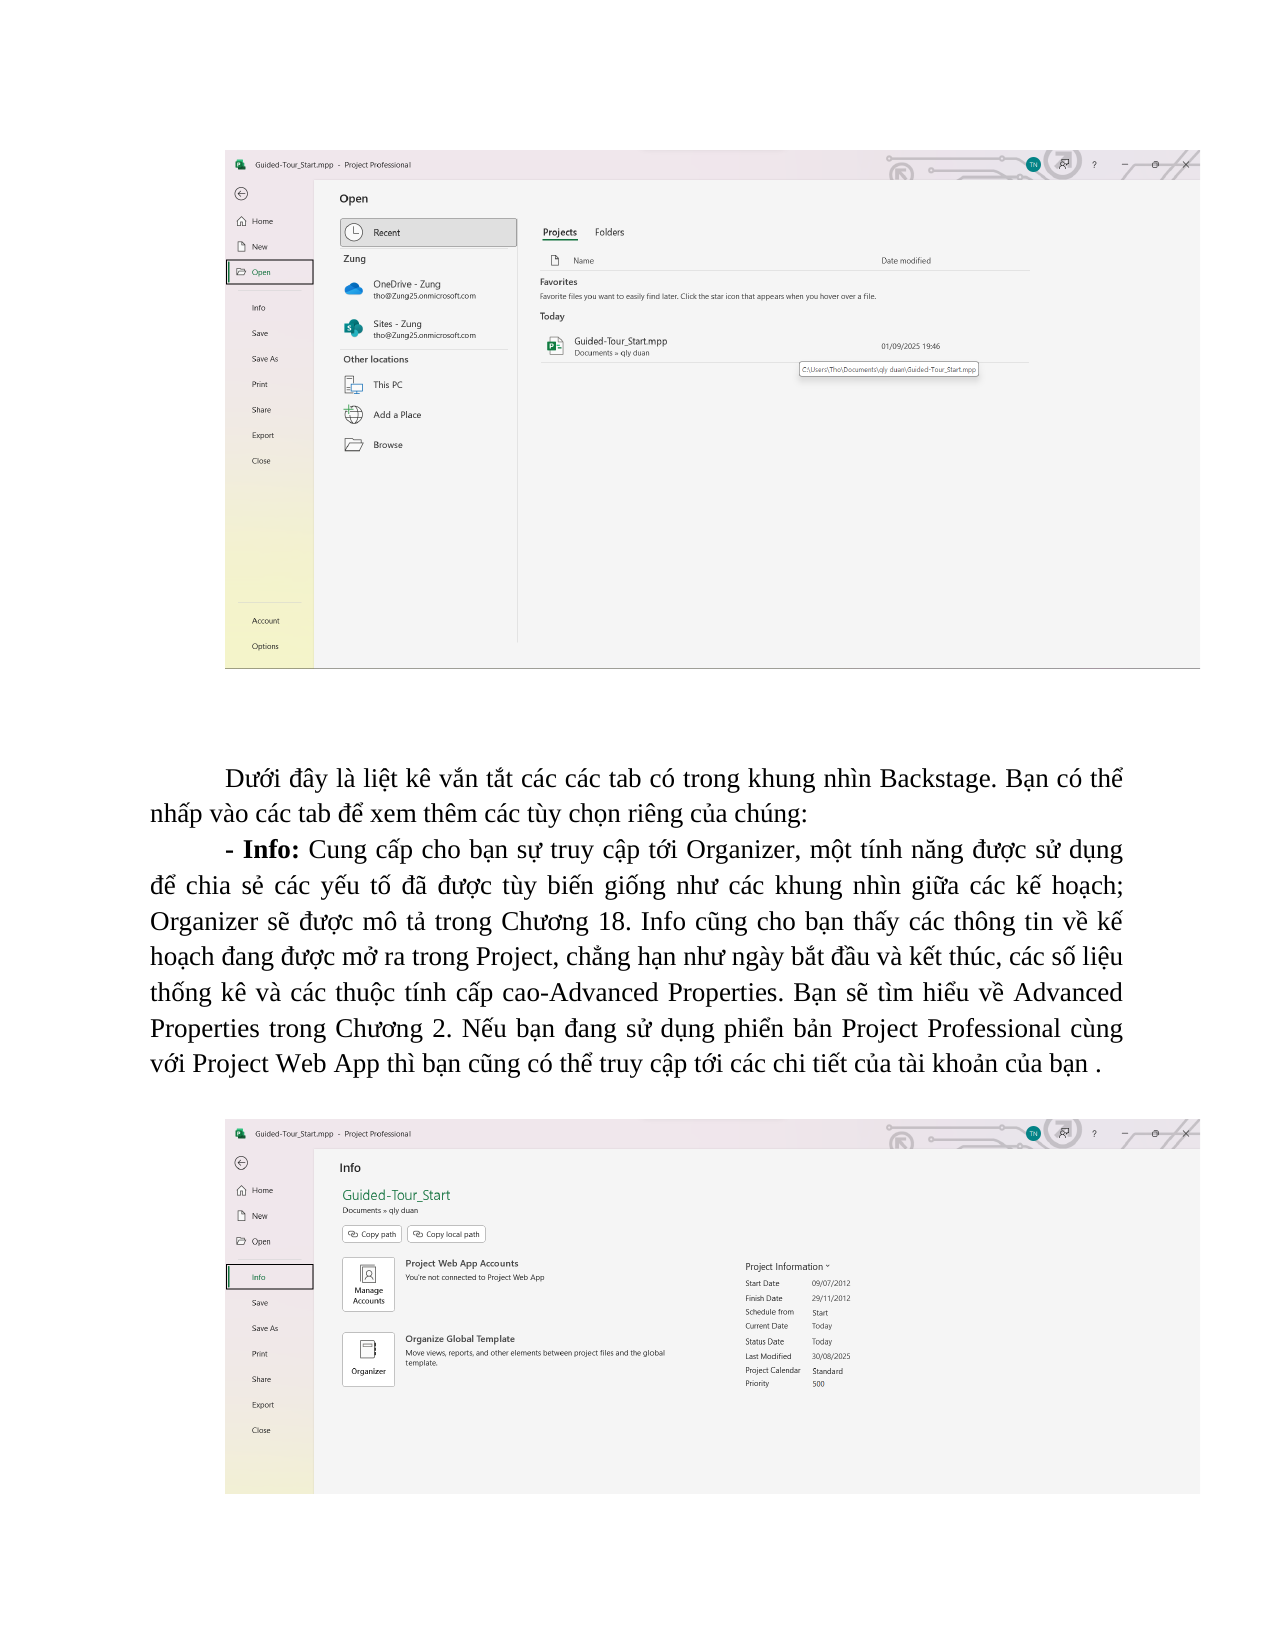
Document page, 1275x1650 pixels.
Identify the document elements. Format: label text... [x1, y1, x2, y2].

text - Info: Cung cấp cho bạn sự truy cập tới Organizer, một tính năng được sử dụng để chia sẻ các yếu tố đã được tùy biến giống như các khung nhìn giữa các kế hoạch; Organizer sẽ được mô tả trong Chương 18. Info cũng cho bạn thấy các thông tin về kế hoạch đang được mở ra trong Project, chẳng hạn như ngày bắt đầu và kết thúc, các số liệu thống kê và các thuộc tính cấp cao-Advanced Properties. Bạn sẽ tìm hiểu về Advanced Properties trong Chương 2. Nếu bạn đang sử dụng phiển bản Project Professional cùng với Project Web App thì bạn cũng có thể truy cập tới các chi tiết của tài khoản của bạn . [150, 833, 1125, 1079]
picture [225, 1119, 1200, 1494]
text Dưới đây là liệt kê vắn tắt các các tab có trong khung nhìn Backstage. Bạn có thể nhấp vào các tab để xem thêm các tùy chọn riêng của chúng: [150, 762, 1125, 829]
picture [225, 150, 1200, 669]
